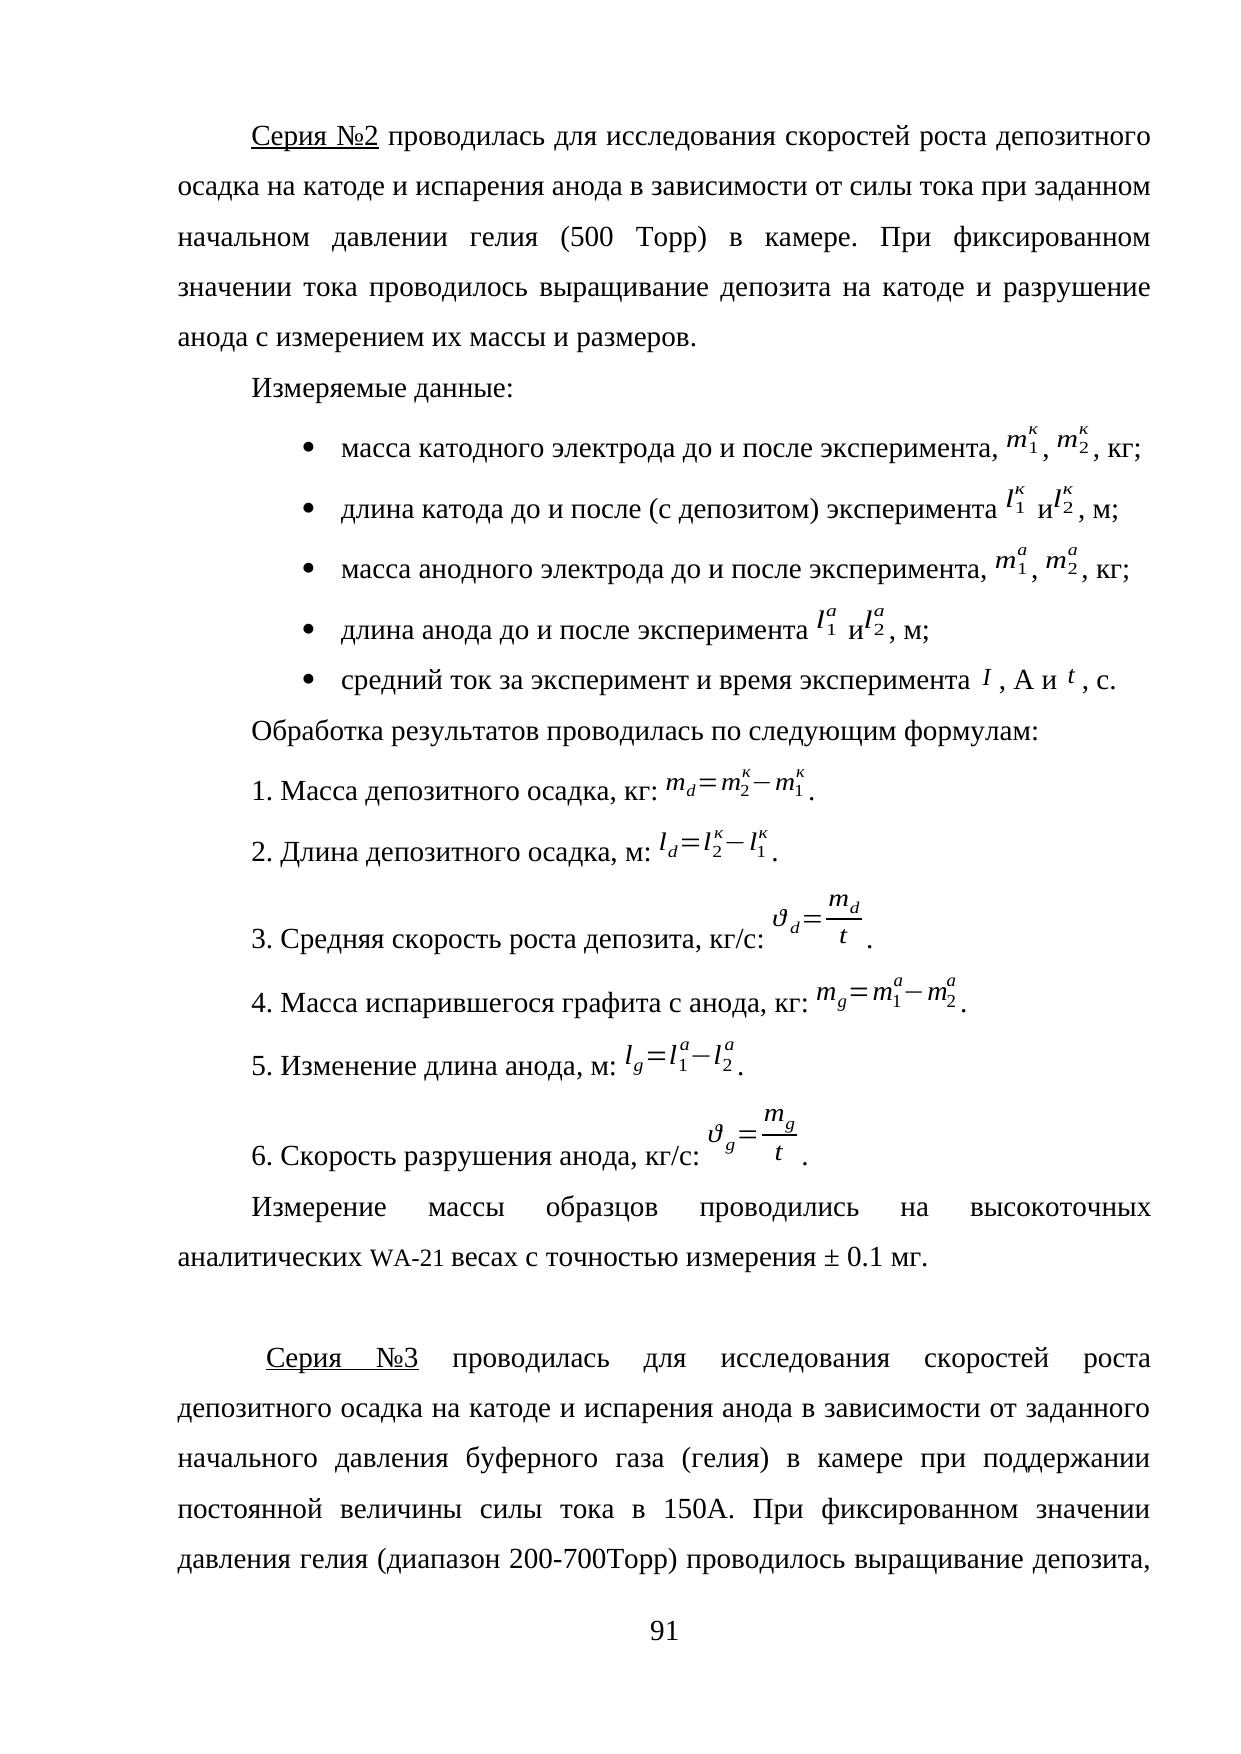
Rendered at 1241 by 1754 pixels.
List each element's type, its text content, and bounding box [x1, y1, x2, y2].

list средний ток за эксперимент и время эксперимента , А и , с. [303, 662, 1152, 696]
list длина анода до и после эксперимента и, м; [303, 602, 1152, 646]
text 6. Скорость разрушения анода, кг/с: . [177, 1099, 1152, 1172]
text 3. Средняя скорость роста депозита, кг/с: . [177, 884, 1152, 954]
list масса катодного электрода до и после эксперимента, , , кг; [303, 420, 1152, 464]
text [177, 1340, 1152, 1574]
list длина катода до и после (с депозитом) эксперимента и, м; [303, 481, 1152, 524]
list масса анодного электрода до и после эксперимента, , , кг; [303, 541, 1152, 585]
text 4. Масса испарившегося графита с анода, кг: . [177, 971, 1152, 1018]
text Измеряемые данные: [177, 370, 1152, 403]
text Обработка результатов проводилась по следующим формулам: [177, 713, 1152, 746]
text Серия №2 проводилась для исследования скоростей роста депозитного осадка на катоде и испарения анода в зависимости от силы тока при заданном начальном давлении гелия (500 Торр) в камере. При фиксированном значении тока проводилось выращивание депозита на катоде и разрушение анода с измерением их массы и размеров. [177, 118, 1152, 353]
text 1. Масса депозитного осадка, кг: . [177, 763, 1152, 807]
text Измерение массы образцов проводились на высокоточных аналитических WA-21 весах с точностью измерения ± 0.1 мг. [177, 1189, 1152, 1273]
text 2. Длина депозитного осадка, м: . [177, 824, 1152, 867]
text 5. Изменение длина анода, м: . [177, 1035, 1152, 1082]
